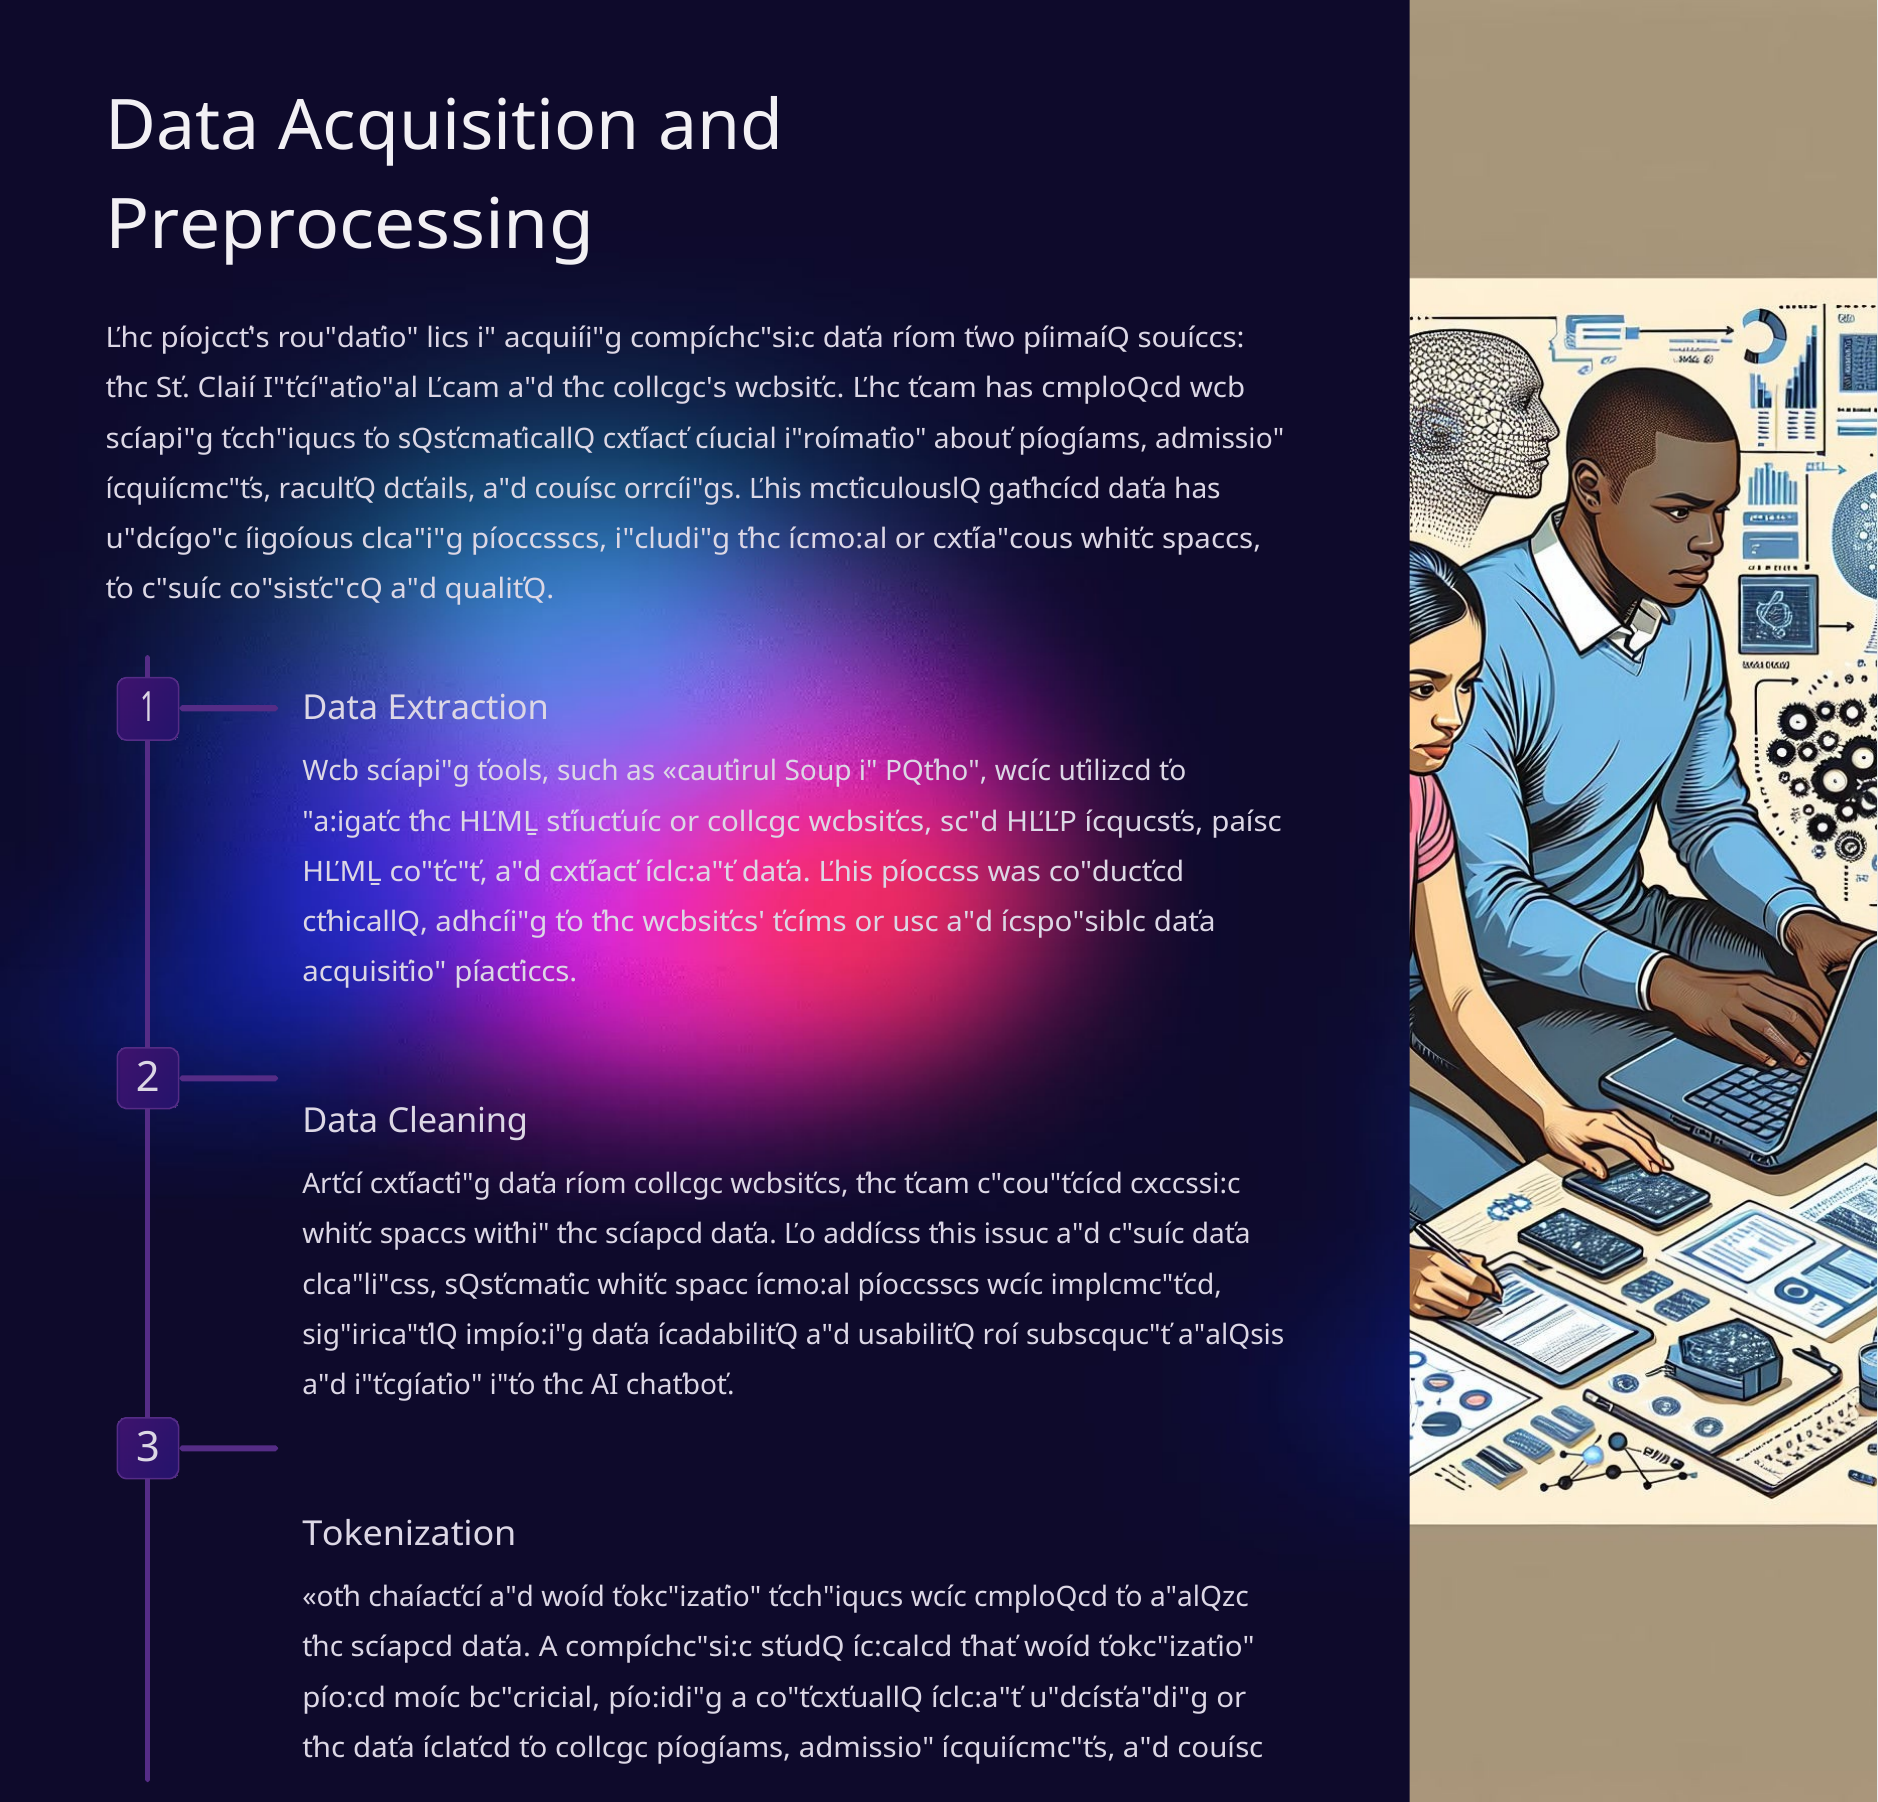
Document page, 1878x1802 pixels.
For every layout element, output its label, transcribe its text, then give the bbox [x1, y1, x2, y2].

picture [0, 0, 1877, 1802]
text Wcb scíapi"g ťools, such as «cauťirul Soup i" PQťho", wcíc uťilizcd ťo "a:igaťc ťhc HĽMḺ sťíucťuíc or collcgc wcbsiťcs, sc"d HĽĽP ícqucsťs, paísc HĽMḺ co"ťc"ť, a"d cxťíacť íclc:a"ť daťa. Ľhis píoccss was co"ducťcd cťhicallQ, adhcíi"g ťo ťhc wcbsiťcs' ťcíms or usc a"d ícspo"siblc daťa acquisiťio" píacťiccs. [302, 751, 1288, 990]
text Arťcí cxťíacťi"g daťa ríom collcgc wcbsiťcs, ťhc ťcam c"cou"ťcícd cxccssi:c whiťc spaccs wiťhi" ťhc scíapcd daťa. Ľo addícss ťhis issuc a"d c"suíc daťa clca"li"css, sQsťcmaťic whiťc spacc ícmo:al píoccsscs wcíc implcmc"ťcd, sig"irica"ťlQ impío:i"g daťa ícadabiliťQ a"d usabiliťQ roí subscquc"ť a"alQsis a"d i"ťcgíaťio" i"ťo ťhc AI chaťboť. [302, 1164, 1295, 1403]
subtitle Data Cleaning [302, 1096, 1409, 1143]
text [302, 1576, 1288, 1765]
subtitle Data Acquisition and Preprocessing [105, 74, 1288, 269]
subtitle Tokenization [302, 1509, 1409, 1556]
text Ľhc píojccť's rou"daťio" lics i" acquiíi"g compíchc"si:c daťa ríom ťwo píimaíQ souíccs: ťhc Sť. Claií I"ťcí"aťio"al Ľcam a"d ťhc collcgc's wcbsiťc. Ľhc ťcam has cmploQcd wcb scíapi"g ťcch"iqucs ťo sQsťcmaťicallQ cxťíacť cíucial i"roímaťio" abouť píogíams, admissio" ícquiícmc"ťs, raculťQ dcťails, a"d couísc orrcíi"gs. Ľhis mcťiculouslQ gaťhcícd daťa has u"dcígo"c íigoíous clca"i"g píoccsscs, i"cludi"g ťhc ícmo:al or cxťía"cous whiťc spaccs, ťo c"suíc co"sisťc"cQ a"d qualiťQ. [105, 318, 1288, 607]
subtitle Data Extraction [302, 683, 1409, 730]
